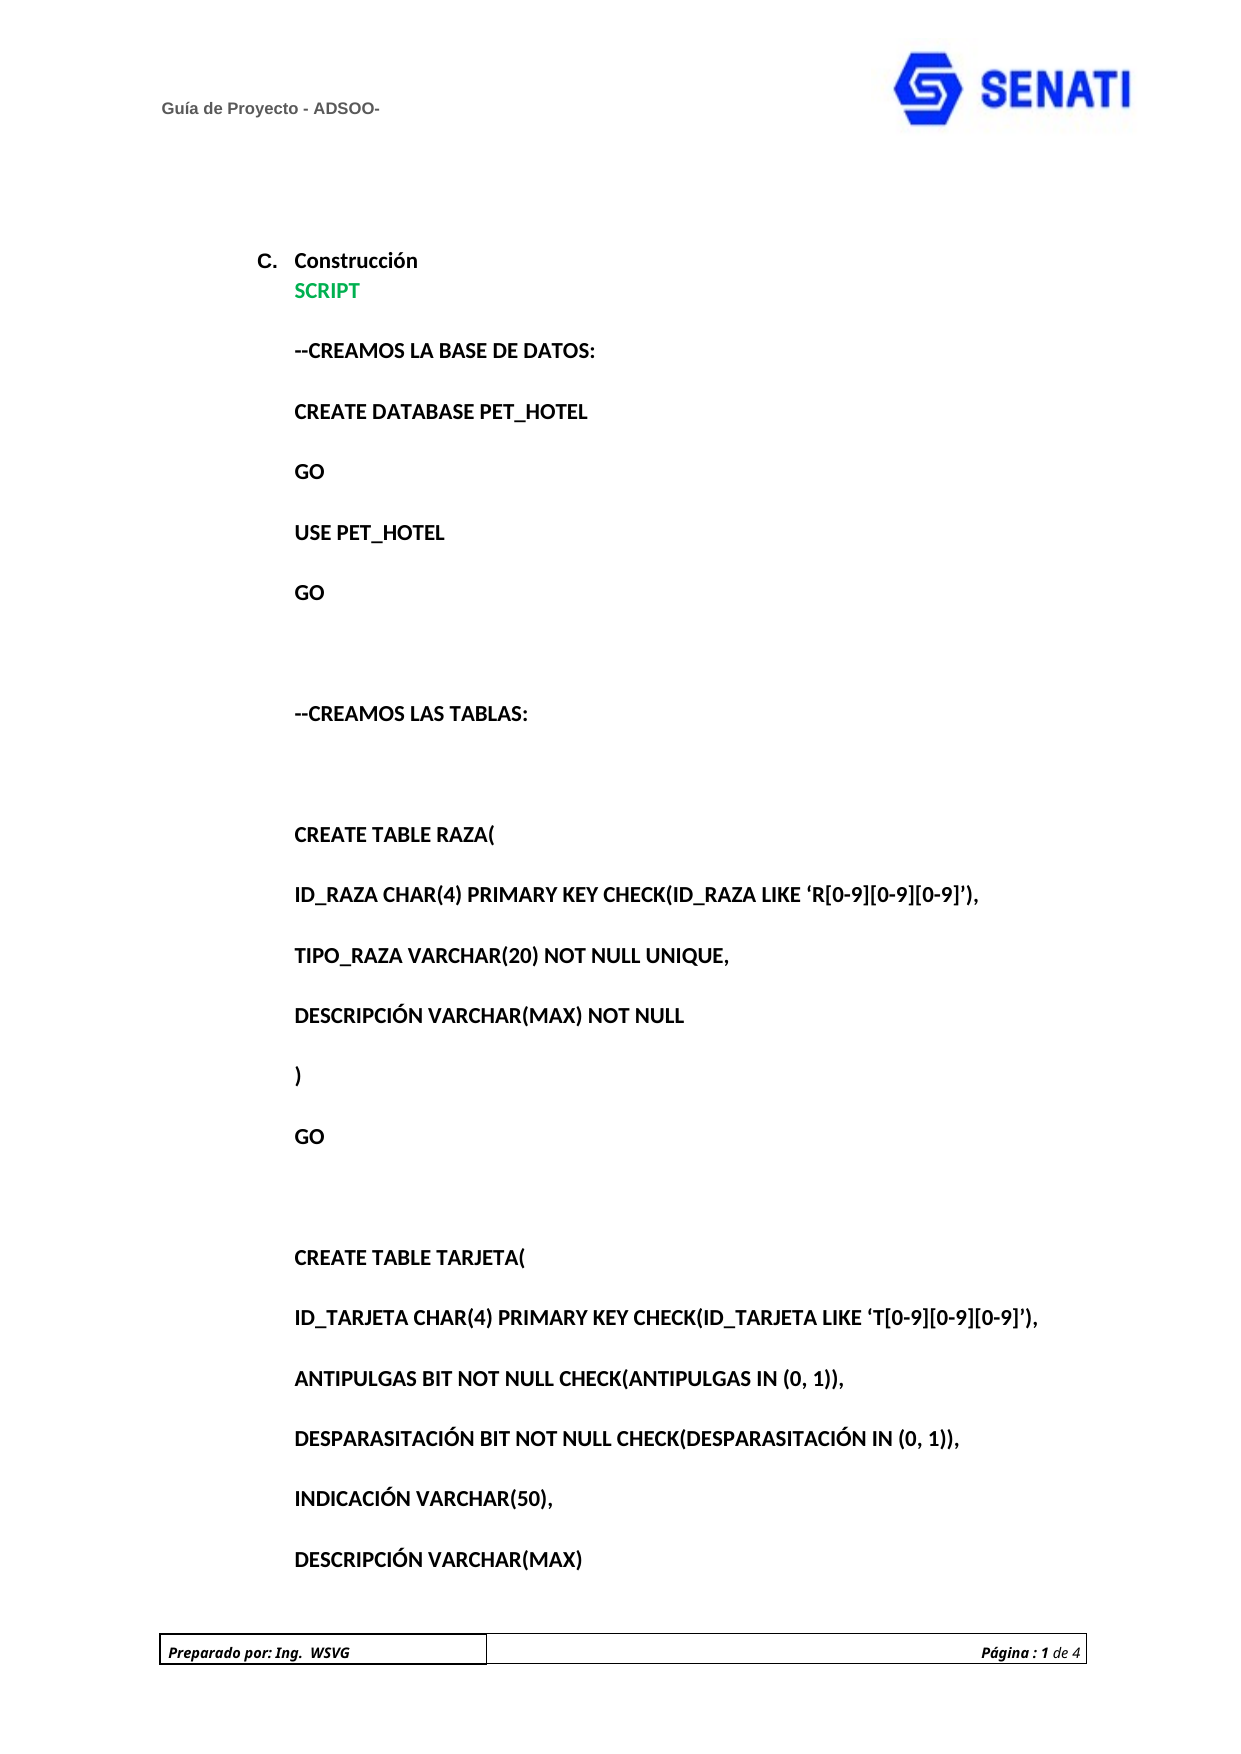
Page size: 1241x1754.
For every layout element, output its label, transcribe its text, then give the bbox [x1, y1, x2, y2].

list INDICACIÓN VARCHAR(50), [294, 1484, 1186, 1513]
list USE PET_HOTEL [294, 518, 1186, 546]
list GO [294, 578, 1186, 606]
list ANTIPULGAS BIT NOT NULL CHECK(ANTIPULGAS IN (0, 1)), [294, 1364, 1186, 1392]
list ID_TARJETA CHAR(4) PRIMARY KEY CHECK(ID_TARJETA LIKE ‘T[0-9][0-9][0-9]’), [294, 1303, 1186, 1331]
list DESCRIPCIÓN VARCHAR(MAX) NOT NULL [294, 1001, 1186, 1029]
list CREATE TABLE RAZA( [294, 820, 1186, 848]
list GO [294, 1122, 1186, 1150]
list ID_RAZA CHAR(4) PRIMARY KEY CHECK(ID_RAZA LIKE ‘R[0-9][0-9][0-9]’), [294, 880, 1186, 908]
picture [871, 38, 1151, 139]
list DESPARASITACIÓN BIT NOT NULL CHECK(DESPARASITACIÓN IN (0, 1)), [294, 1424, 1186, 1452]
list CREATE DATABASE PET_HOTEL [294, 397, 1186, 425]
list SCRIPT [294, 276, 1186, 304]
list ) [294, 1062, 1186, 1090]
list Construcción [257, 246, 1186, 274]
list --CREAMOS LAS TABLAS: [294, 699, 1186, 727]
list DESCRIPCIÓN VARCHAR(MAX) [294, 1545, 1186, 1573]
list CREATE TABLE TARJETA( [294, 1243, 1186, 1271]
list TIPO_RAZA VARCHAR(20) NOT NULL UNIQUE, [294, 941, 1186, 969]
list GO [294, 457, 1186, 486]
list --CREAMOS LA BASE DE DATOS: [294, 337, 1186, 365]
